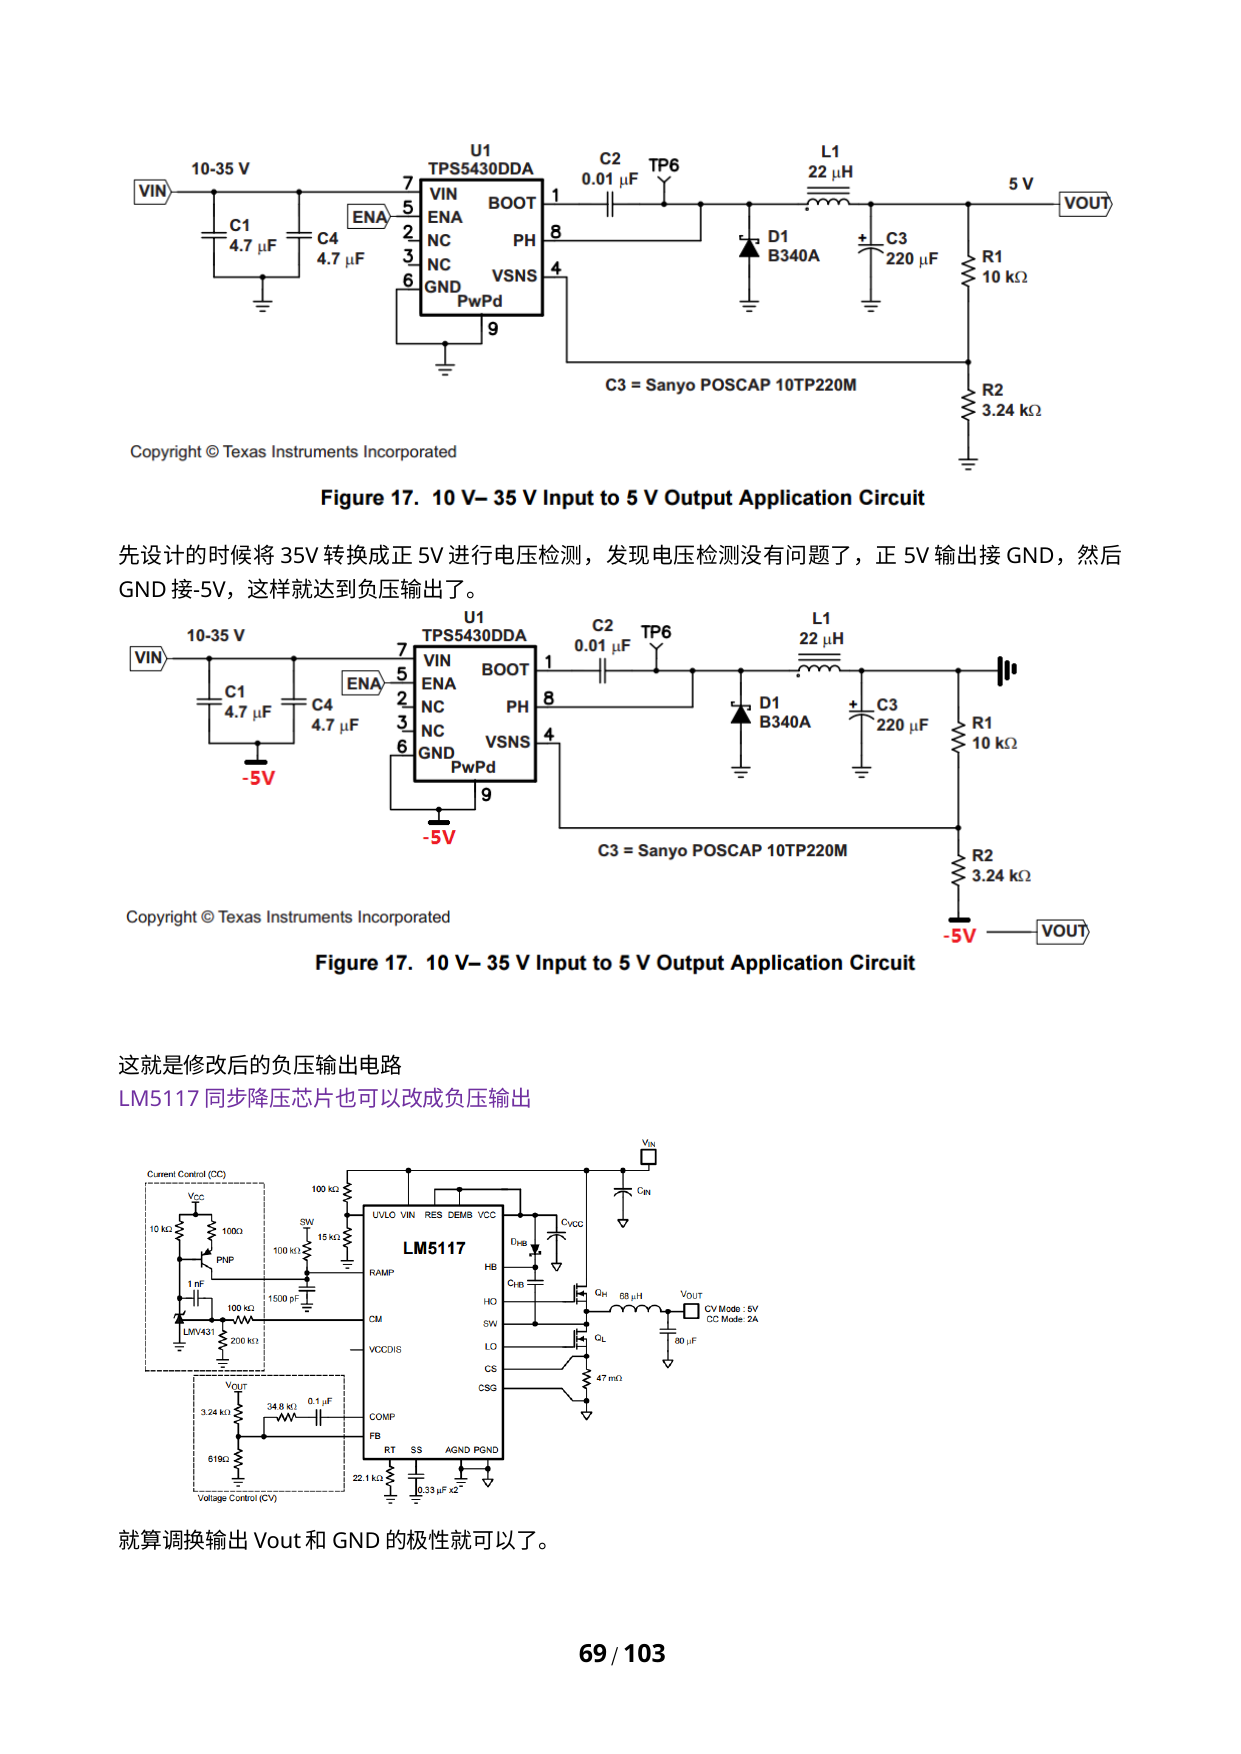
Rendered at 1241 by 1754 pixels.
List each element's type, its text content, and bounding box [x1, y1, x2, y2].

text 这就是修改后的负压输出电路 [118, 1046, 1122, 1080]
text 先设计的时候将35V转换成正5V进行电压检测，发现电压检测没有问题了，正5V输出接GND，然后GND接-5V，这样就达到负压输出了。 [118, 537, 1122, 605]
picture [118, 129, 1123, 524]
text 就算调换输出Vout和GND的极性就可以了。 [118, 1522, 1122, 1556]
text LM5117同步降压芯片也可以改成负压输出 [118, 1080, 1122, 1114]
picture [118, 1114, 798, 1514]
picture [118, 605, 1123, 1016]
